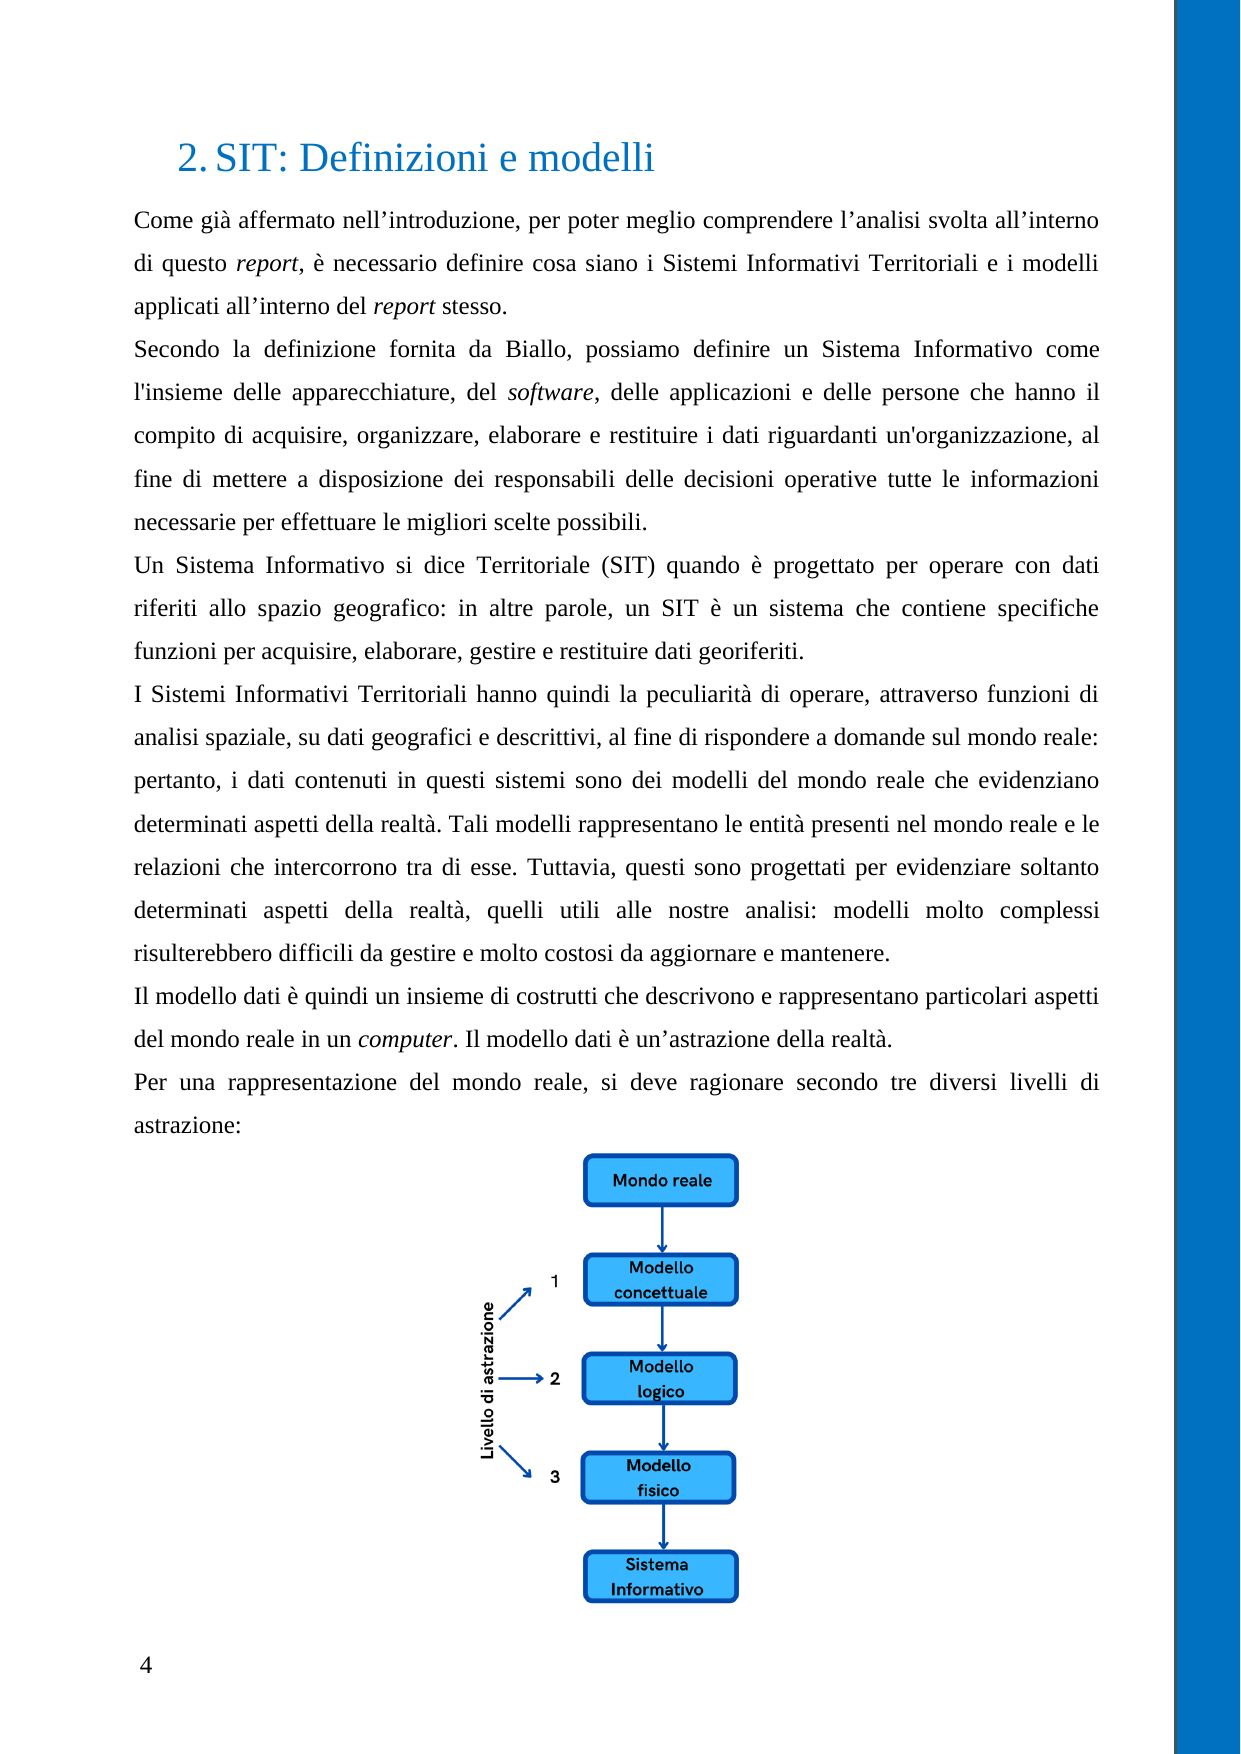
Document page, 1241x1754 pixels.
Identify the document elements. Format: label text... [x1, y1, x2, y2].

text Un Sistema Informativo si dice Territoriale (SIT) quando è progettato per operare con dati riferiti allo spazio geografico: in altre parole, un SIT è un sistema che contiene specifiche funzioni per acquisire, elaborare, gestire e restituire dati georiferiti. [133, 550, 1101, 665]
text Secondo la definizione fornita da Biallo, possiamo definire un Sistema Informativo come l'insieme delle apparecchiature, del software, delle applicazioni e delle persone che hanno il compito di acquisire, organizzare, elaborare e restituire i dati riguardanti un'organizzazione, al fine di mettere a disposizione dei responsabili delle decisioni operative tutte le informazioni necessarie per effettuare le migliori scelte possibili. [133, 334, 1101, 536]
picture [473, 1153, 761, 1613]
text Per una rappresentazione del mondo reale, si deve ragionare secondo tre diversi livelli di astrazione: [133, 1067, 1101, 1139]
text I Sistemi Informativi Territoriali hanno quindi la peculiarità di operare, attraverso funzioni di analisi spaziale, su dati geografici e descrittivi, al fine di rispondere a domande sul mondo reale: pertanto, i dati contenuti in questi sistemi sono dei modelli del mondo reale che evidenziano determinati aspetti della realtà. Tali modelli rappresentano le entità presenti nel mondo reale e le relazioni che intercorrono tra di esse. Tuttavia, questi sono progettati per evidenziare soltanto determinati aspetti della realtà, quelli utili alle nostre analisi: modelli molto complessi risulterebbero difficili da gestire e molto costosi da aggiornare e mantenere. [133, 679, 1101, 967]
text Il modello dati è quindi un insieme di costrutti che descrivono e rappresentano particolari aspetti del mondo reale in un computer. Il modello dati è un’astrazione della realtà. [133, 981, 1101, 1053]
text Come già affermato nell’introduzione, per poter meglio comprendere l’analisi svolta all’interno di questo report, è necessario definire cosa siano i Sistemi Informativi Territoriali e i modelli applicati all’interno del report stesso. [133, 205, 1101, 320]
subtitle SIT: Definizioni e modelli [177, 132, 1101, 180]
